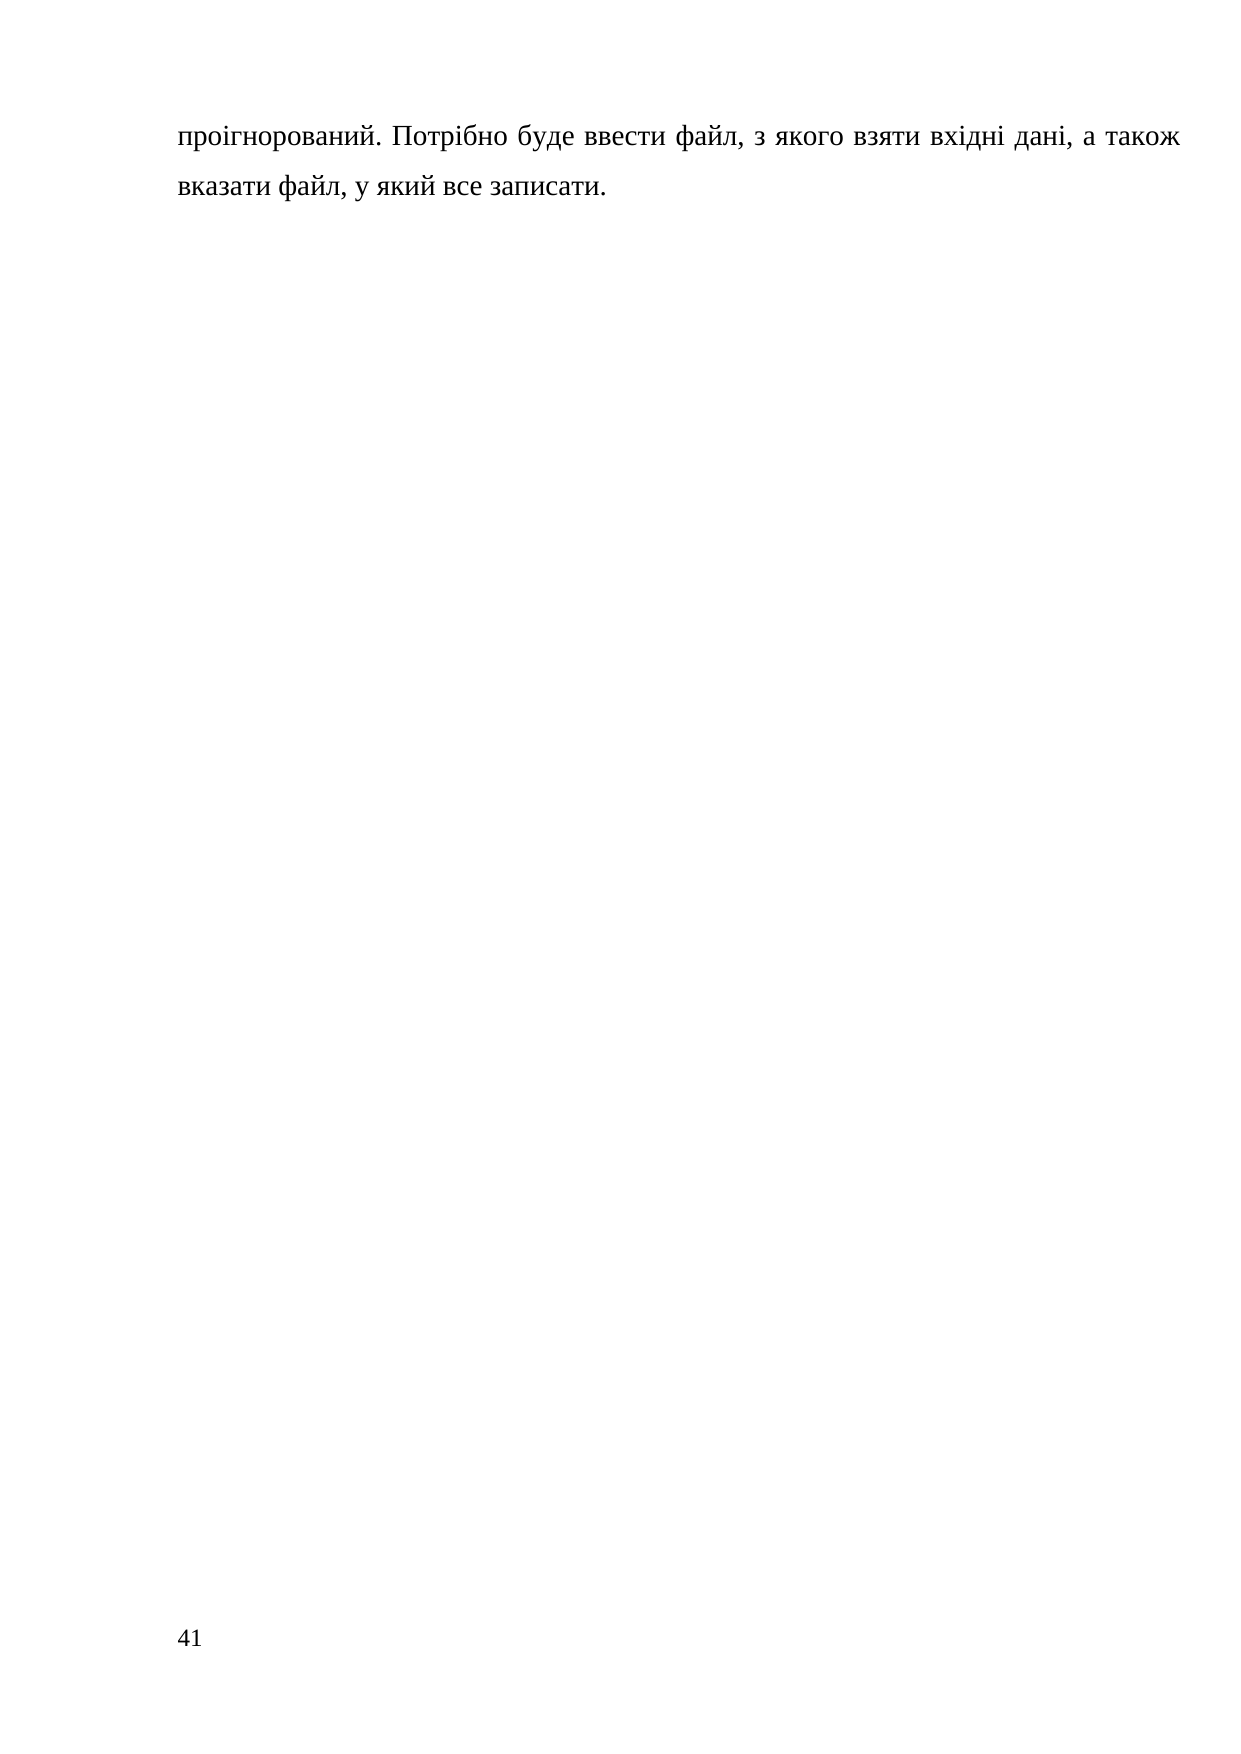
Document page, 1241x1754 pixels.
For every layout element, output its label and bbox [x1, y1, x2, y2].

text [177, 118, 1181, 202]
